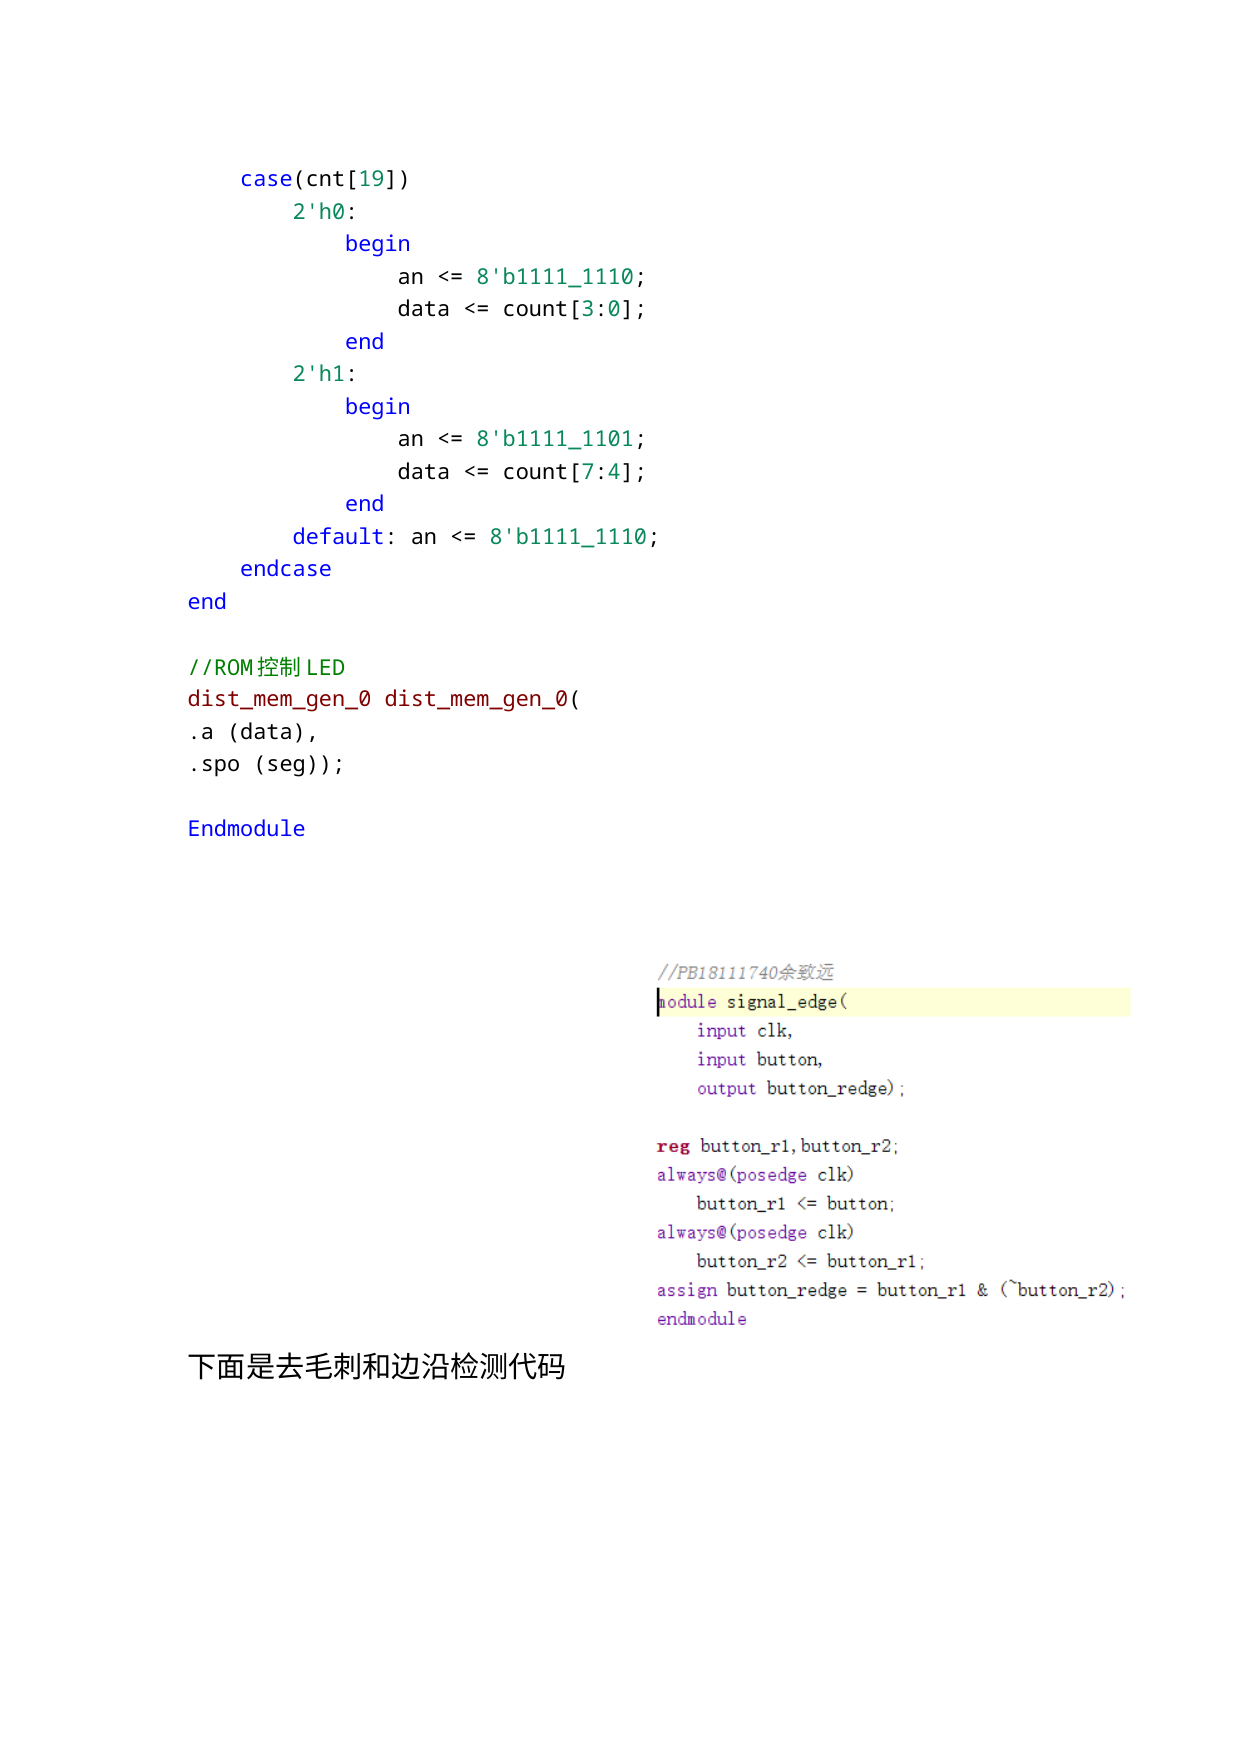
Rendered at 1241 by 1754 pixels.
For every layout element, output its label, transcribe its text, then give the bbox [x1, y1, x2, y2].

text case(cnt[19]) [187, 162, 1053, 194]
text 2'h1: [187, 357, 1053, 389]
text data <= count[7:4]; [187, 454, 1053, 487]
text end [187, 487, 1053, 519]
text 2'h0: [187, 194, 1053, 227]
text an <= 8'b1111_1110; [187, 259, 1053, 292]
text end [187, 584, 1053, 617]
text endcase [187, 552, 1053, 584]
text dist_mem_gen_0 dist_mem_gen_0( [187, 682, 1053, 714]
text default: an <= 8'b1111_1110; [187, 519, 1053, 552]
text data <= count[3:0]; [187, 292, 1053, 324]
text //ROM控制LED [187, 649, 1053, 682]
text 下面是去毛刺和边沿检测代码 [187, 877, 1053, 1397]
text begin [187, 389, 1053, 422]
text .a (data), [187, 714, 1053, 747]
text Endmodule [187, 812, 1053, 844]
text begin [187, 227, 1053, 259]
text end [187, 324, 1053, 357]
text an <= 8'b1111_1101; [187, 422, 1053, 454]
text .spo (seg)); [187, 747, 1053, 779]
